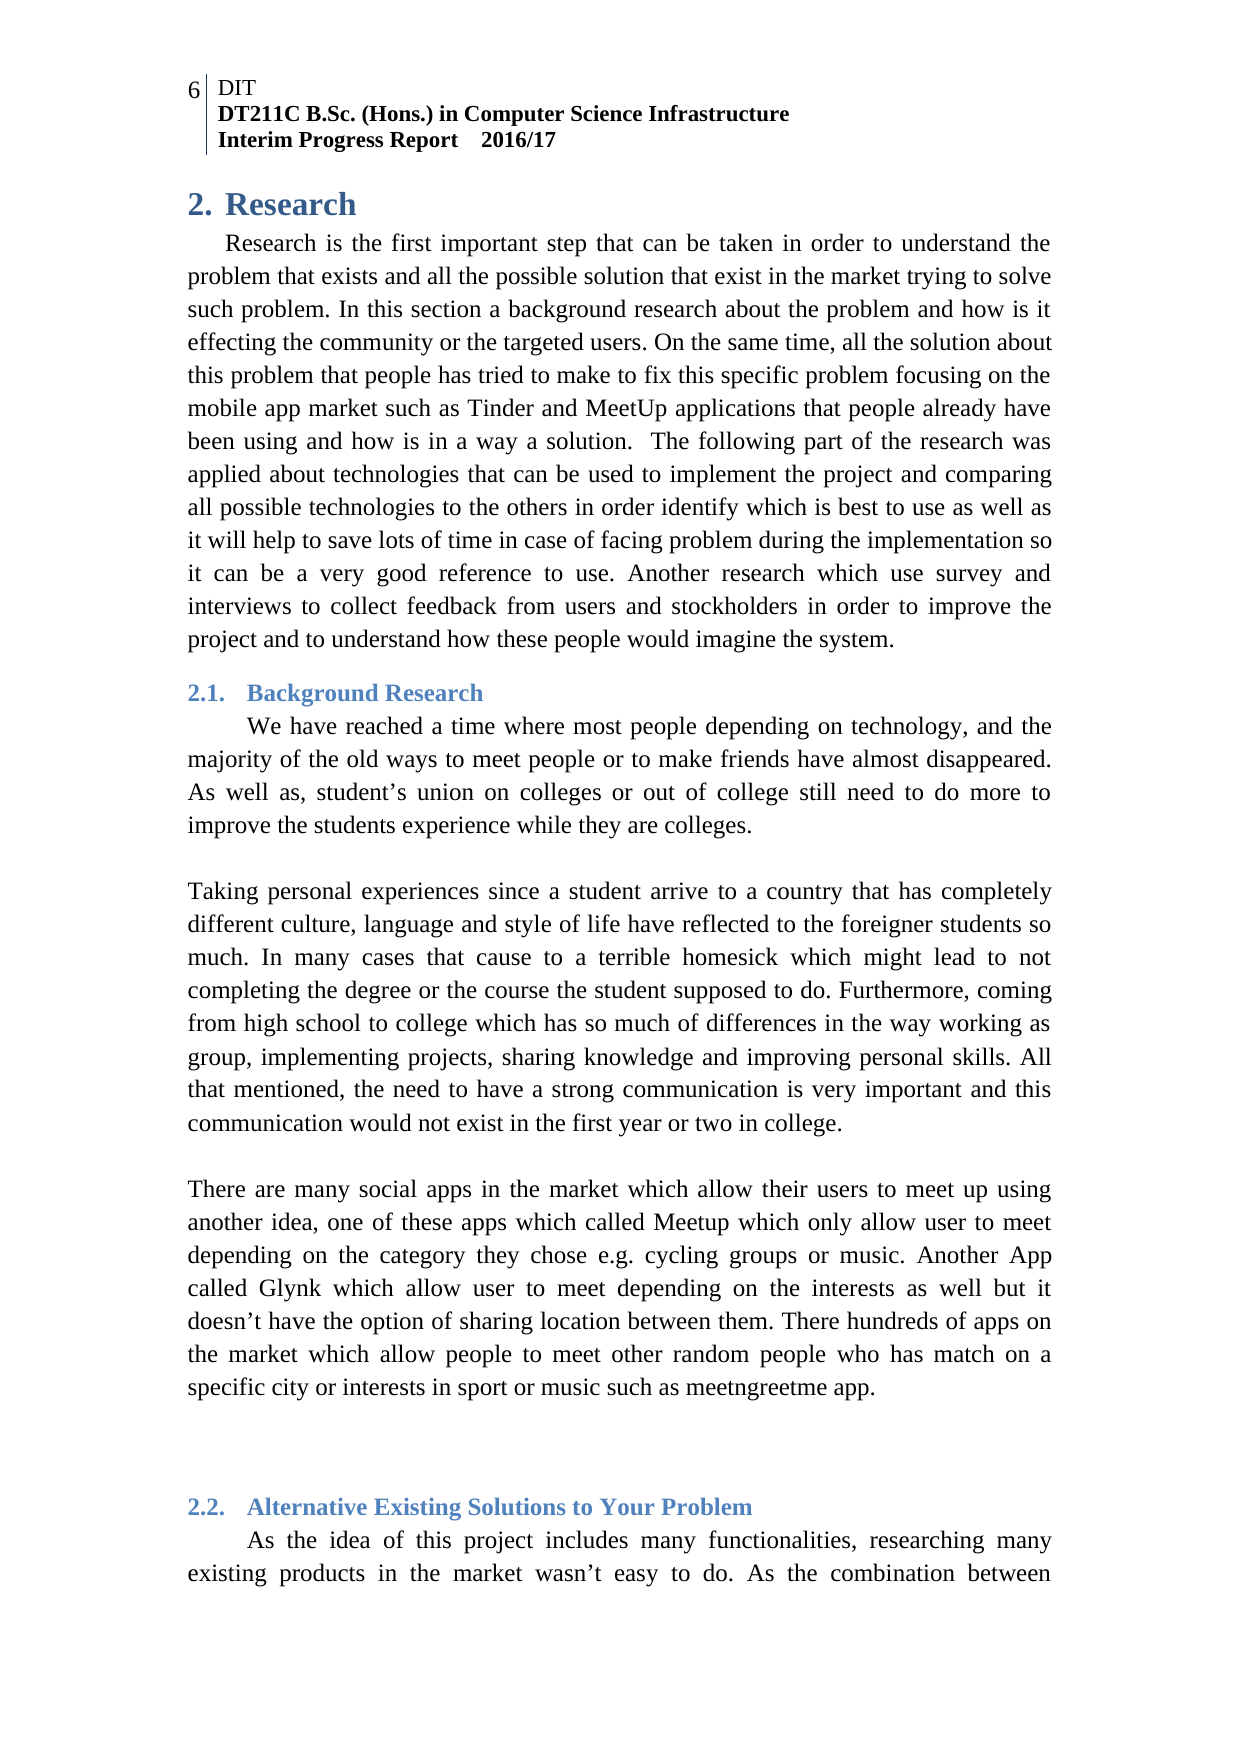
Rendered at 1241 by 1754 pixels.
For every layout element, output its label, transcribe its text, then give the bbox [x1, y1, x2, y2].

text We have reached a time where most people depending on technology, and the majority of the old ways to meet people or to make friends have almost disappeared. As well as, student’s union on colleges or out of college still need to do more to improve the students experience while they are colleges. [187, 711, 1053, 839]
subtitle Background Research [187, 678, 1053, 707]
text Taking personal experiences since a student arrive to a country that has completely different culture, language and style of life have reflected to the foreigner students so much. In many cases that cause to a terrible homesick which might lead to not completing the degree or the course the student supposed to do. Furthermore, coming from high school to college which has so much of differences in the way working as group, implementing projects, sharing knowledge and improving personal skills. All that mentioned, the need to have a strong communication is very important and this communication would not exist in the first year or two in college. [187, 876, 1053, 1136]
text Research is the first important step that can be taken in order to understand the problem that exists and all the possible solution that exist in the market trying to solve such problem. In this section a background research about the problem and how is it effecting the community or the targeted users. On the same time, all the solution about this problem that people has tried to make to fix this specific problem focusing on the mobile app market such as Tinder and MeetUp applications that people already have been using and how is in a way a solution. The following part of the research was applied about technologies that can be used to implement the project and comparing all possible technologies to the others in order identify which is best to use as well as it will help to save lots of time in case of facing problem during the implementation so it can be a very good reference to use. Another research which use survey and interviews to collect feedback from users and stockholders in order to improve the project and to understand how these people would imagine the system. [187, 228, 1053, 653]
subtitle Research [187, 184, 1053, 222]
subtitle Alternative Existing Solutions to Your Problem [187, 1492, 1053, 1520]
text There are many social apps in the market which allow their users to meet up using another idea, one of these apps which called Meetup which only allow user to meet depending on the category they chose e.g. cycling groups or music. Another App called Glynk which allow user to meet depending on the interests as well but it doesn’t have the option of sharing location between them. There hundreds of apps on the market which allow people to meet other random people who has match on a specific city or interests in sport or music such as meetngreetme app. [187, 1174, 1053, 1401]
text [187, 1525, 1053, 1586]
